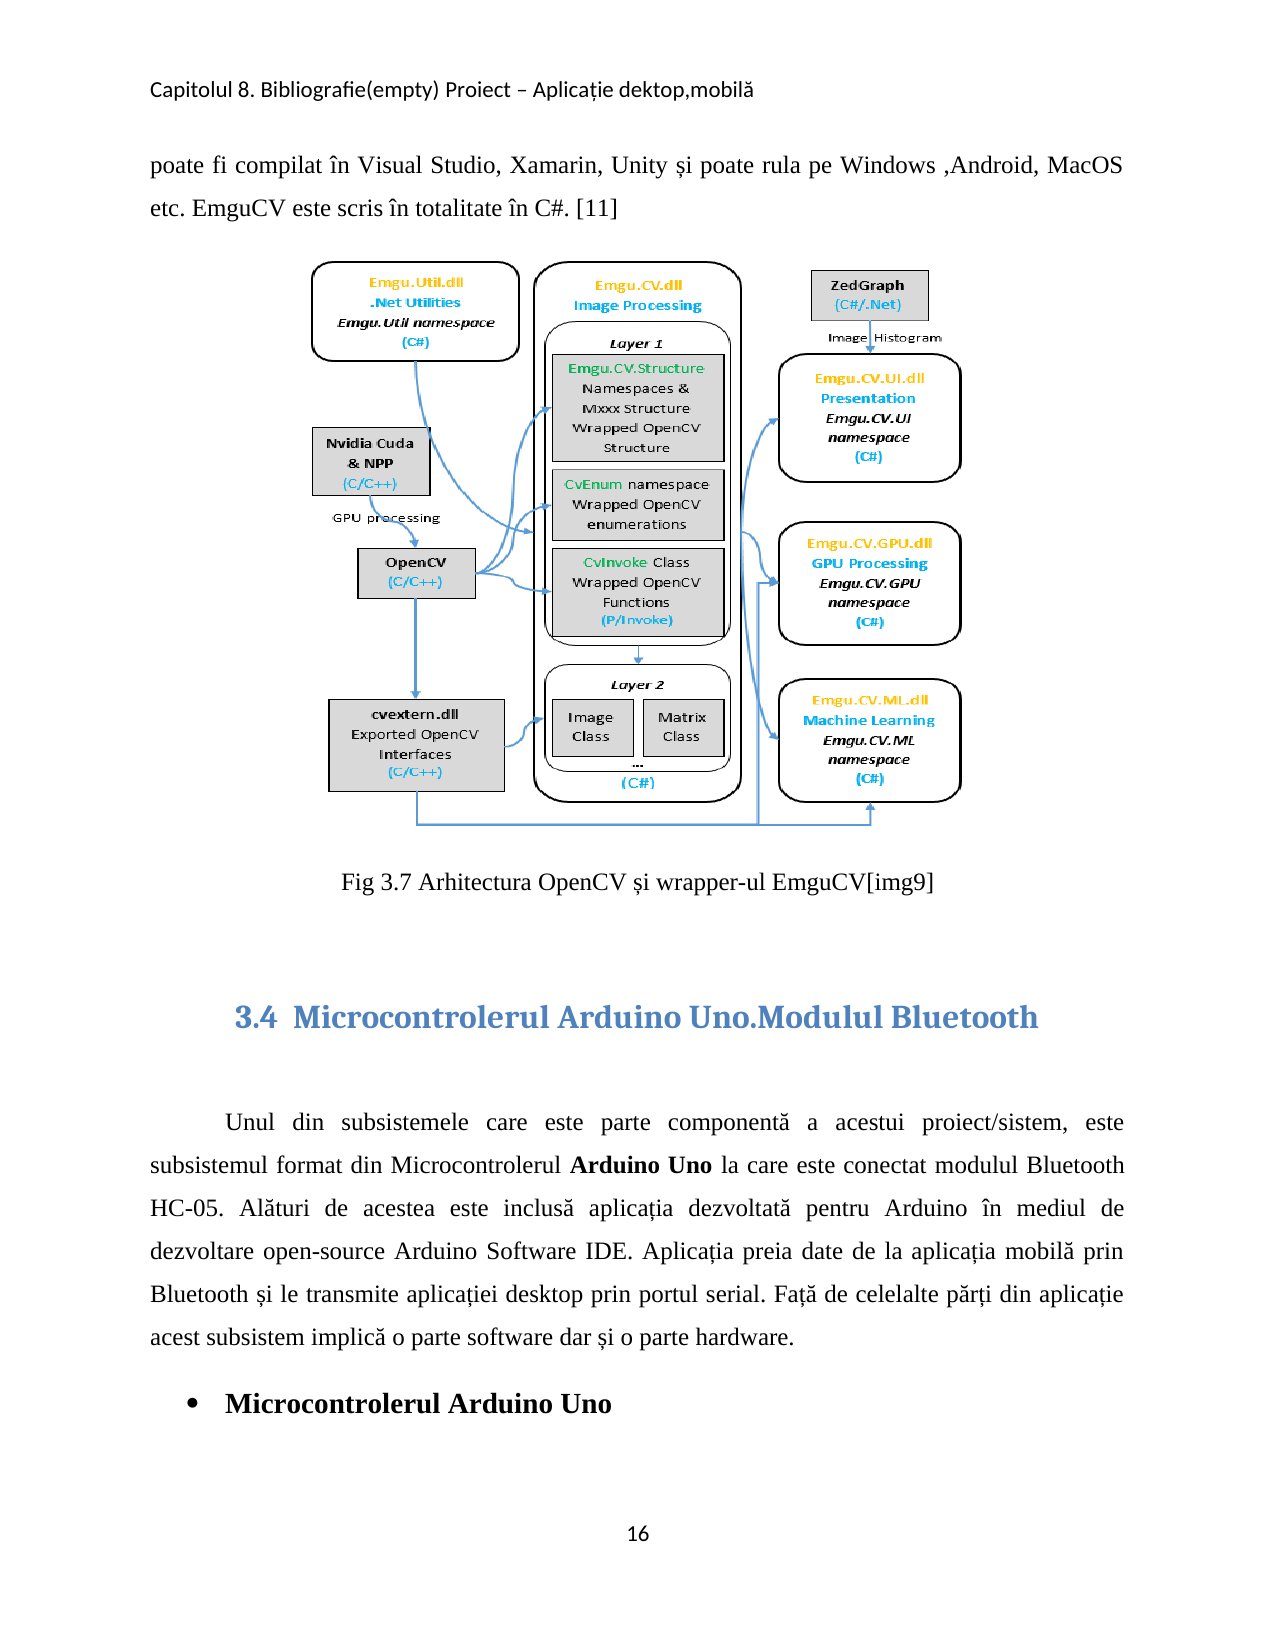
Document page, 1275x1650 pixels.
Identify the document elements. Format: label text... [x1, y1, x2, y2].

text Fig 3.7 Arhitectura OpenCV și wrapper-ul EmguCV[img9] [150, 867, 1125, 896]
subtitle 3.4 Microcontrolerul Arduino Uno.Modulul Bluetooth [150, 999, 1125, 1037]
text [150, 150, 1125, 222]
text Unul din subsistemele care este parte componentă a acestui proiect/sistem, este subsistemul format din Microcontrolerul Arduino Uno la care este conectat modulul Bluetooth HC-05. Alături de acestea este inclusă aplicația dezvoltată pentru Arduino în mediul de dezvoltare open-source Arduino Software IDE. Aplicația preia date de la aplicația mobilă prin Bluetooth și le transmite aplicației desktop prin portul serial. Față de celelalte părți din aplicație acest subsistem implică o parte software dar și o parte hardware. [150, 1107, 1125, 1351]
picture [305, 257, 970, 833]
list Microcontrolerul Arduino Uno [187, 1386, 1125, 1420]
